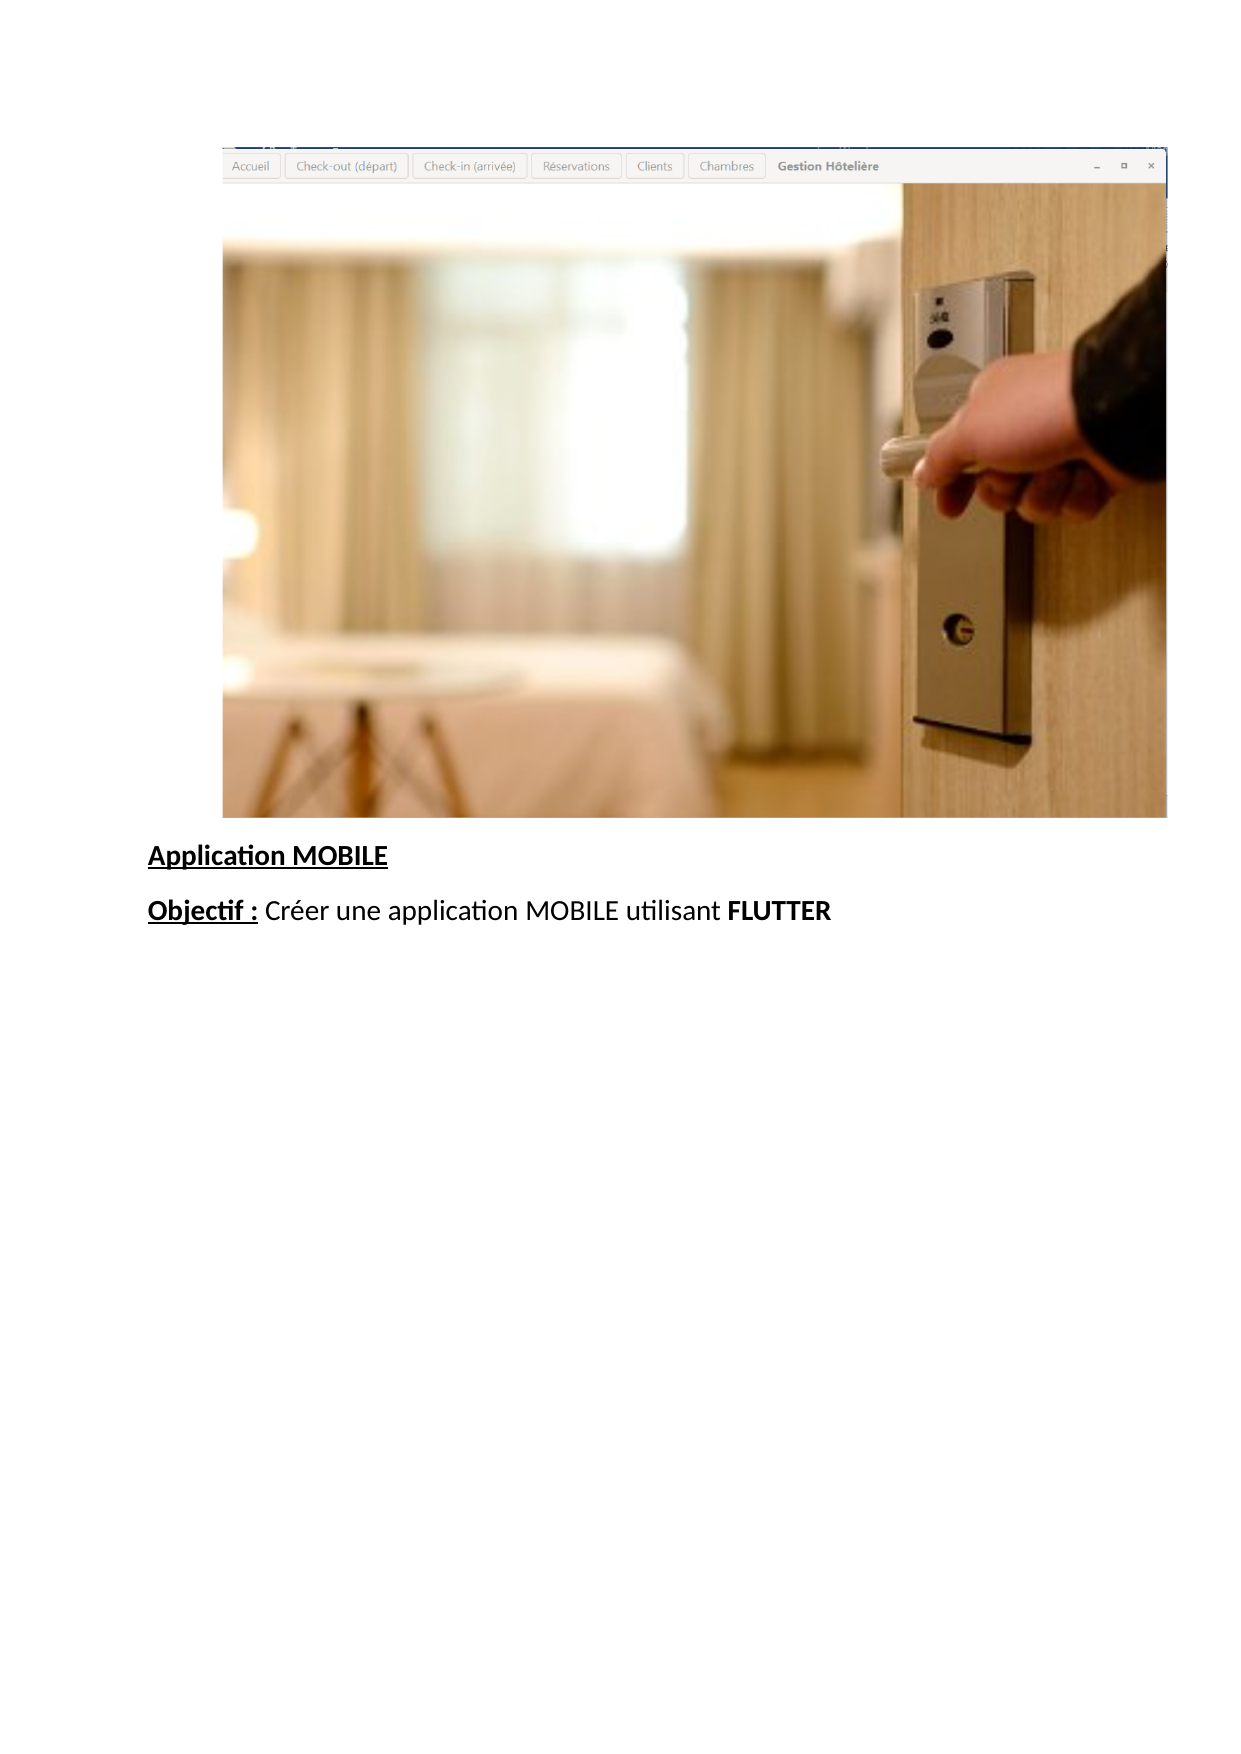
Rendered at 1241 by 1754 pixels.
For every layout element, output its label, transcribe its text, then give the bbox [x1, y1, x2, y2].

text Application MOBILE [148, 837, 1093, 872]
picture [222, 147, 1168, 818]
text Objectif : Créer une application MOBILE utilisant FLUTTER [148, 892, 1093, 927]
